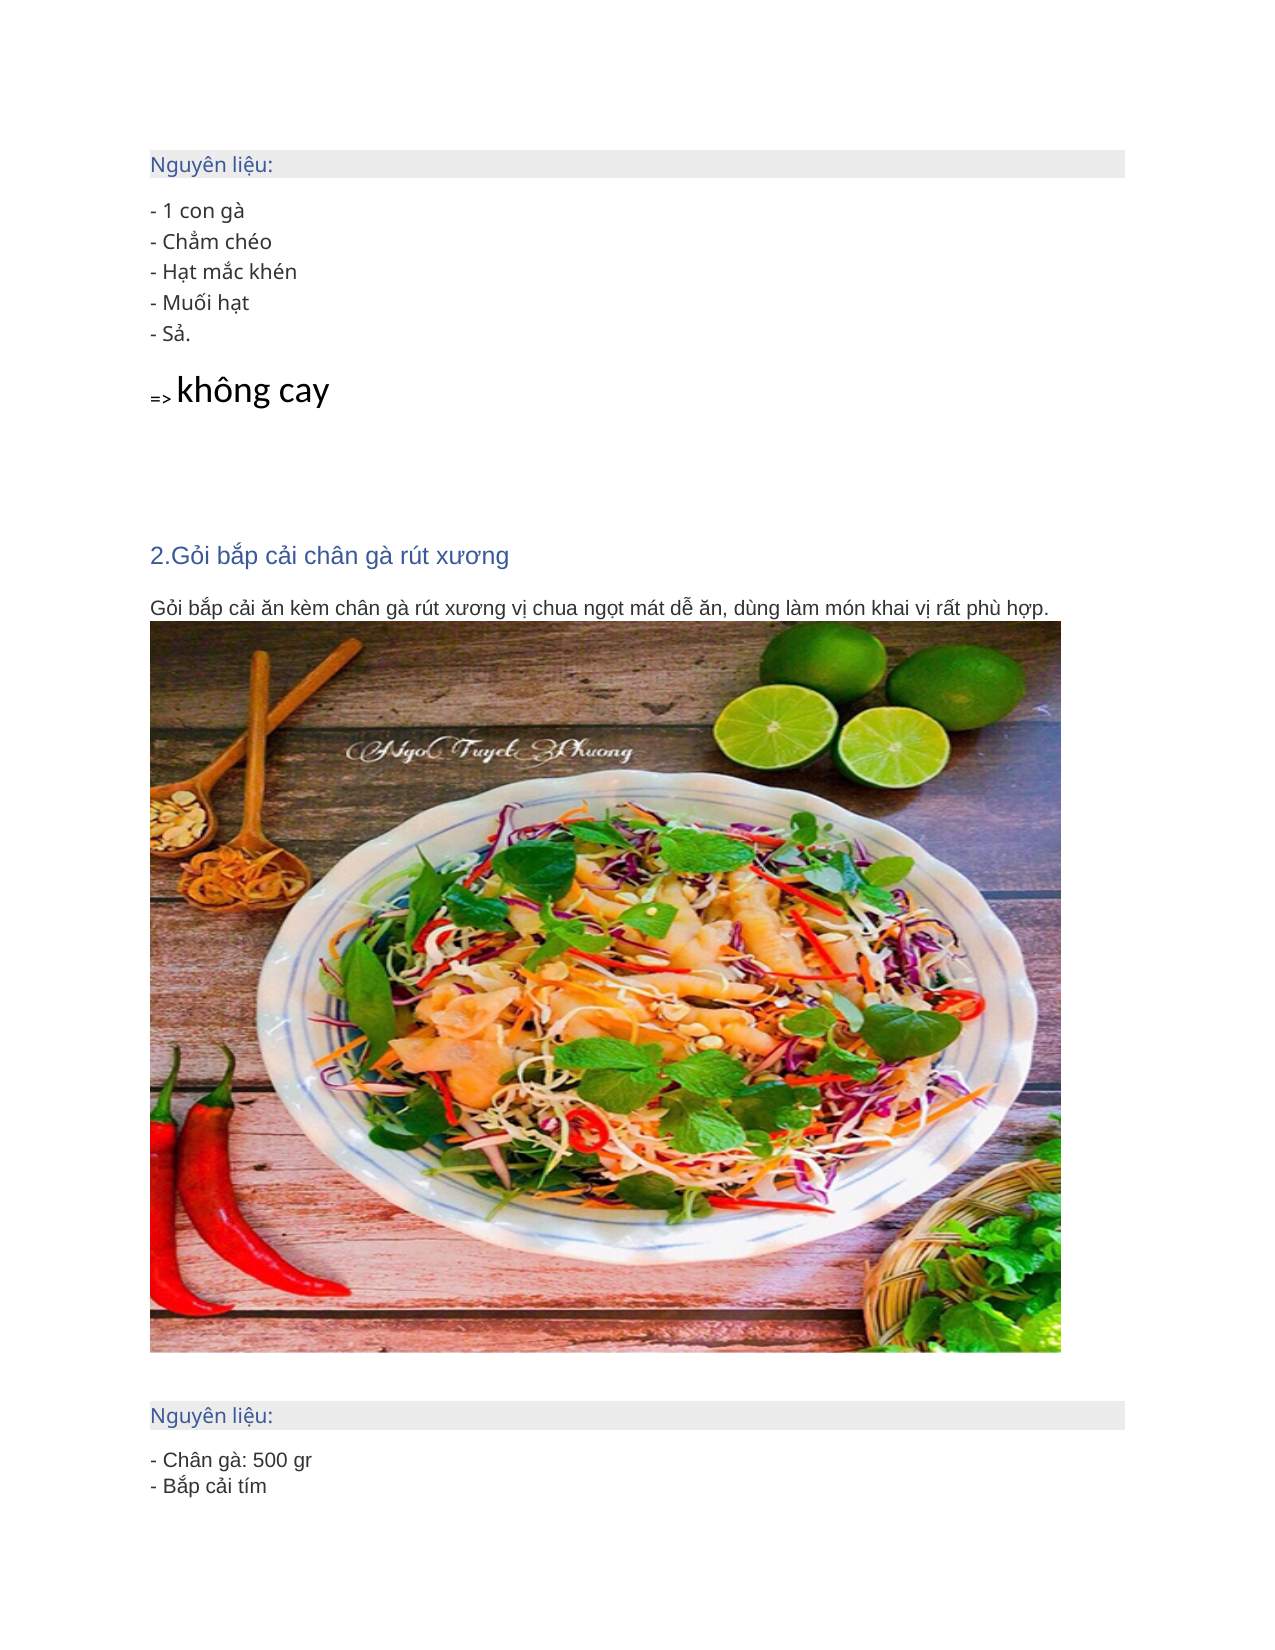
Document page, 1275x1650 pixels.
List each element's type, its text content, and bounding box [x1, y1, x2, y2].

text => không cay [150, 366, 1125, 412]
text - 1 con gà - Chẳm chéo - Hạt mắc khén - Muối hạt - Sả. [150, 196, 1125, 347]
subtitle Nguyên liệu: [150, 1401, 1125, 1430]
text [150, 1448, 1125, 1497]
subtitle 2.Gỏi bắp cải chân gà rút xương [150, 541, 1125, 570]
subtitle Nguyên liệu: [150, 150, 1125, 178]
picture [150, 621, 1061, 1353]
